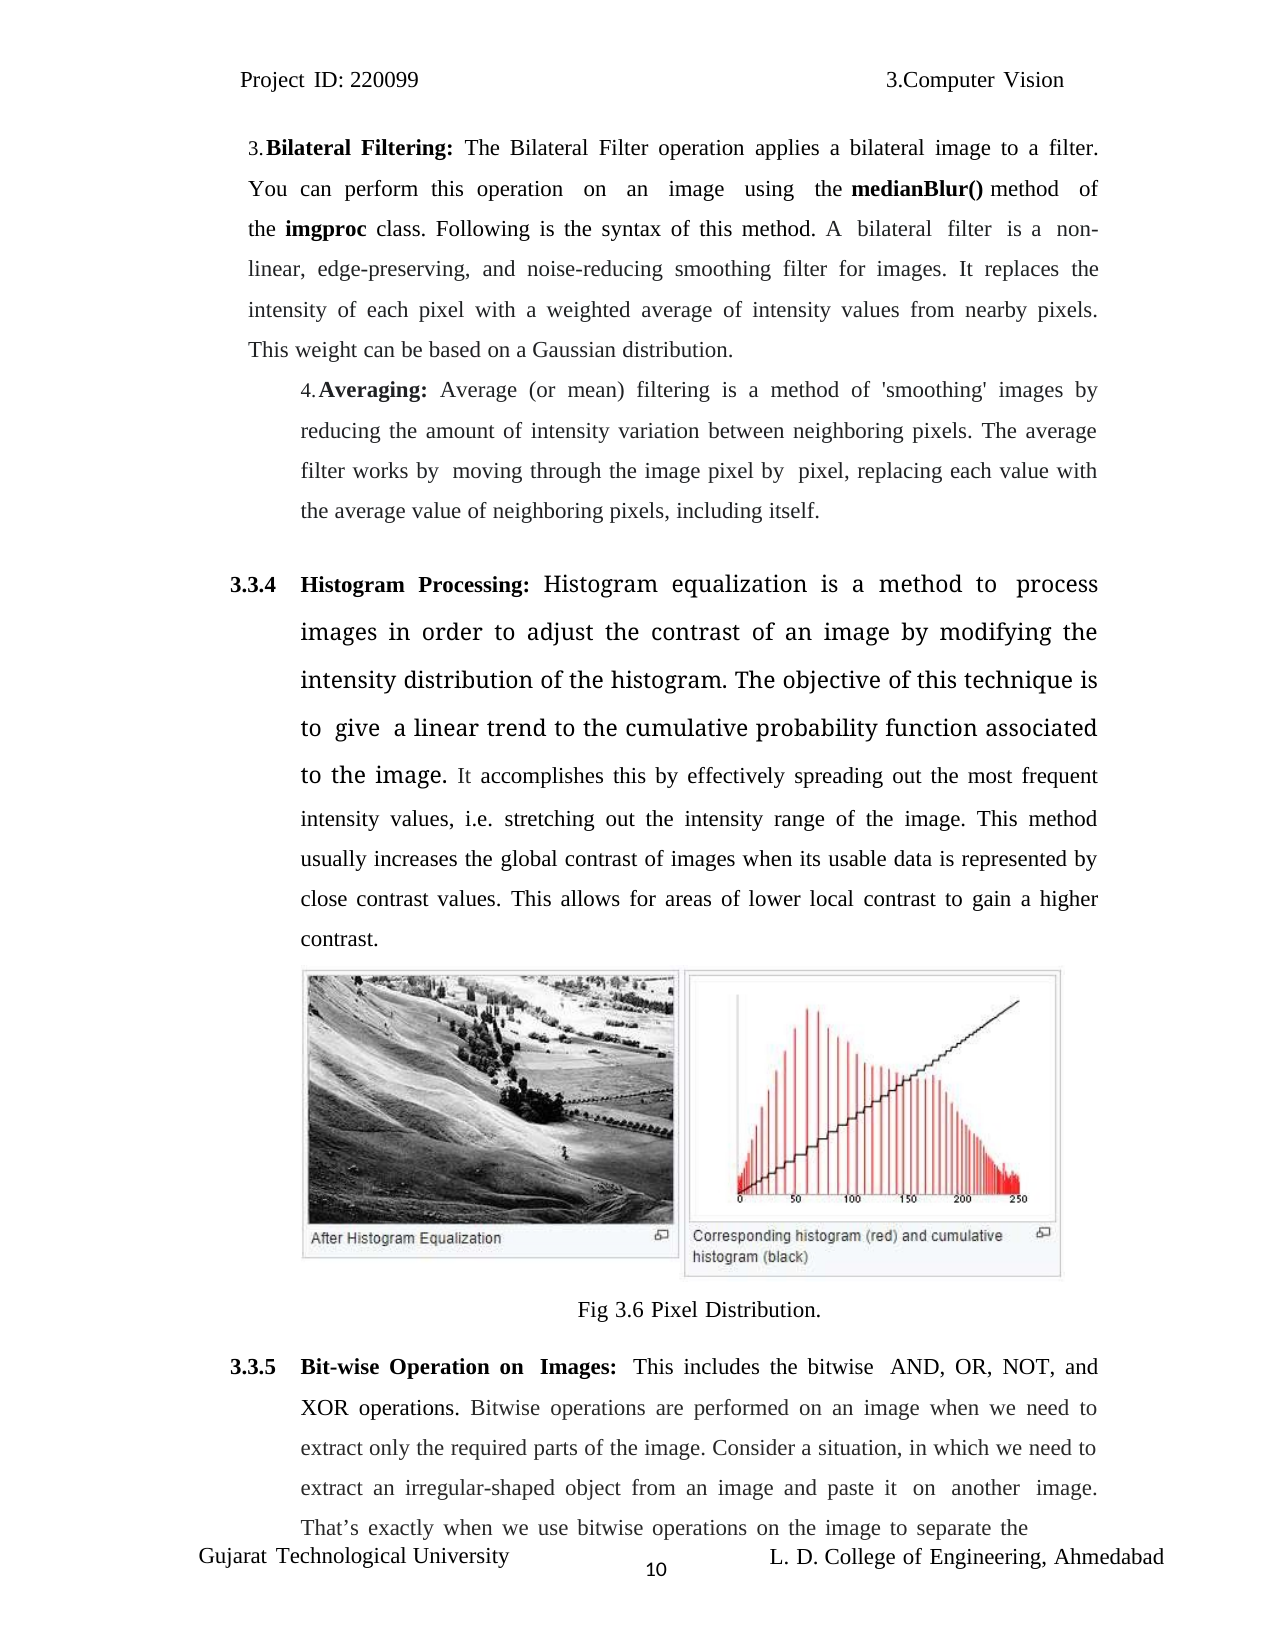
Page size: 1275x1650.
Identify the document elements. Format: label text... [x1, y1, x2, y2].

picture [300, 965, 1066, 1282]
text Fig 3.6 Pixel Distribution. [277, 1296, 1122, 1322]
list Averaging: Average (or mean) filtering is a method of 'smoothing' images by reducing the amount of intensity variation between neighboring pixels. The average filter works by moving through the image pixel by pixel, replacing each value with the average value of neighboring pixels, including itself. [300, 376, 1098, 524]
list Bit-wise Operation on Images: This includes the bitwise AND, OR, NOT, and XOR operations. Bitwise operations are performed on an image when we need to extract only the required parts of the image. Consider a situation, in which we need to extract an irregular-shaped object from an image and paste it on another image. That’s exactly when we use bitwise operations on the image to separate the [230, 1353, 1098, 1541]
list Bilateral Filtering: The Bilateral Filter operation applies a bilateral image to a filter. You can perform this operation on an image using the medianBlur() method of the imgproc class. Following is the syntax of this method. A bilateral filter is a non- linear, edge-preserving, and noise-reducing smoothing filter for images. It replaces the intensity of each pixel with a weighted average of intensity values from nearby pixels. This weight can be based on a Gaussian distribution. [248, 134, 1099, 362]
list Histogram Processing: Histogram equalization is a method to process images in order to adjust the contrast of an image by modifying the intensity distribution of the histogram. The objective of this technique is to give a linear trend to the cumulative probability function associated to the image. It accomplishes this by effectively spreading out the most frequent intensity values, i.e. stretching out the intensity range of the image. This method usually increases the global contrast of images when its usable data is represented by close contrast values. This allows for areas of lower local contrast to gain a higher contrast. [230, 568, 1098, 952]
